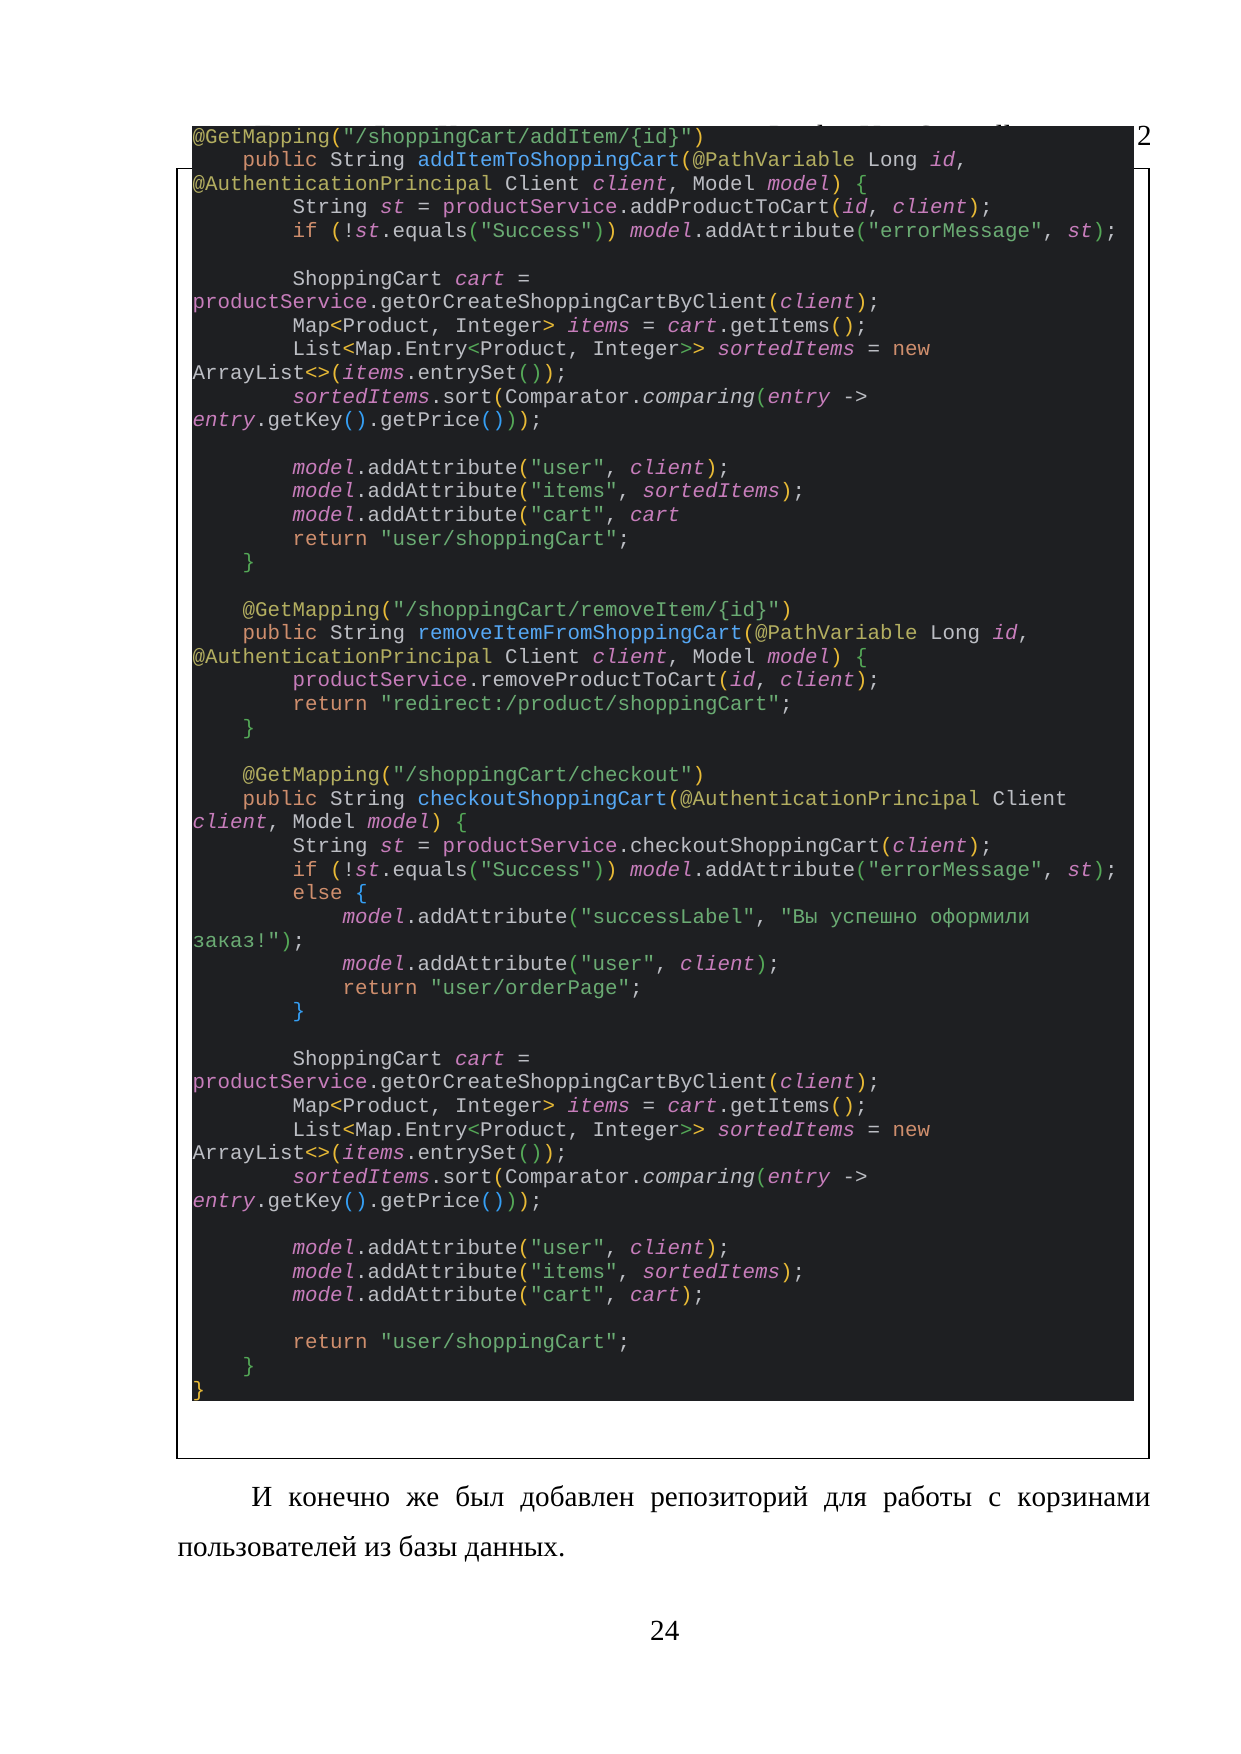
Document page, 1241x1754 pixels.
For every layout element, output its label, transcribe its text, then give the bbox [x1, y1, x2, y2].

text Листинг 5 – Код класса-контроллера ProductUserController часть 2 [177, 118, 1152, 1462]
text И конечно же был добавлен репозиторий для работы с корзинами пользователей из базы данных. [177, 1479, 1152, 1563]
